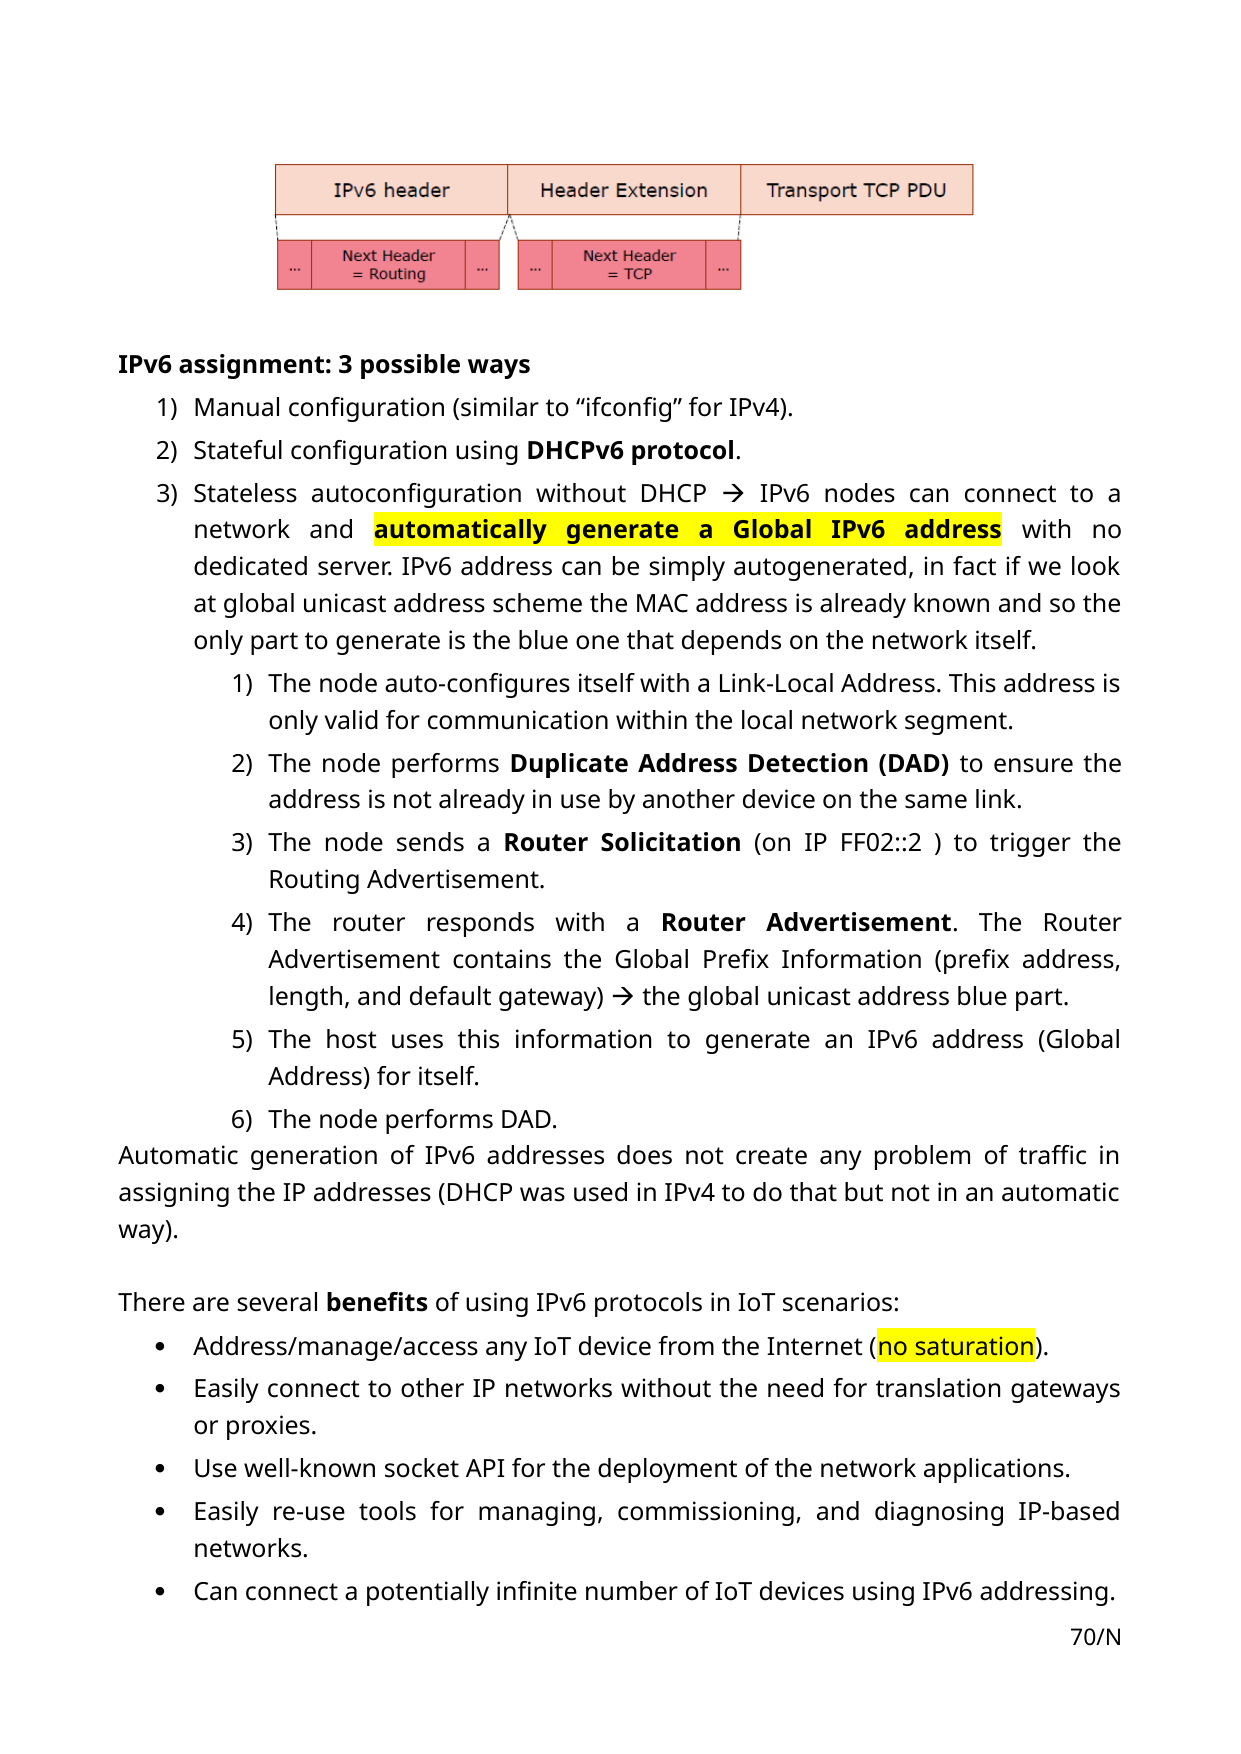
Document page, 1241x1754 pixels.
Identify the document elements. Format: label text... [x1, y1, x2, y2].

text IPv6 assignment: 3 possible ways [118, 346, 1122, 380]
picture [257, 147, 983, 308]
list Easily re-use tools for managing, commissioning, and diagnosing IP-based networks. [156, 1494, 1122, 1565]
list Stateful configuration using DHCPv6 protocol. [156, 432, 1122, 466]
list The node sends a Router Solicitation (on IP FF02::2 ) to trigger the Routing Advertisement. [231, 825, 1122, 896]
list The host uses this information to generate an IPv6 address (Global Address) for itself. [231, 1021, 1122, 1092]
list Can connect a potentially infinite number of IoT devices using IPv6 addressing. [156, 1574, 1122, 1608]
text Automatic generation of IPv6 addresses does not create any problem of traffic in assigning the IP addresses (DHCP was used in IPv4 to do that but not in an automatic way). [118, 1138, 1122, 1246]
list Easily connect to other IP networks without the need for translation gateways or proxies. [156, 1371, 1122, 1442]
text There are several benefits of using IPv6 protocols in IoT scenarios: [118, 1285, 1122, 1319]
list The node performs Duplicate Address Detection (DAD) to ensure the address is not already in use by another device on the same link. [231, 745, 1122, 816]
list Manual configuration (similar to “ifconfig” for IPv4). [156, 389, 1122, 423]
list The node auto-configures itself with a Link-Local Address. This address is only valid for communication within the local network segment. [231, 666, 1122, 736]
list The router responds with a Router Advertisement. The Router Advertisement contains the Global Prefix Information (prefix address, length, and default gateway) the global unicast address blue part. [231, 905, 1122, 1012]
list Address/manage/access any IoT device from the Internet (no saturation). [156, 1328, 877, 1362]
list Use well-known socket API for the deployment of the network applications. [156, 1451, 1122, 1485]
list Stateless autoconfiguration without DHCP IPv6 nodes can connect to a network and automatically generate a Global IPv6 address with no dedicated server. IPv6 address can be simply autogenerated, in fact if we look at global unicast address scheme the MAC address is already known and so the only part to generate is the blue one that depends on the network itself. [156, 475, 1122, 657]
list The node performs DAD. [231, 1101, 1122, 1135]
